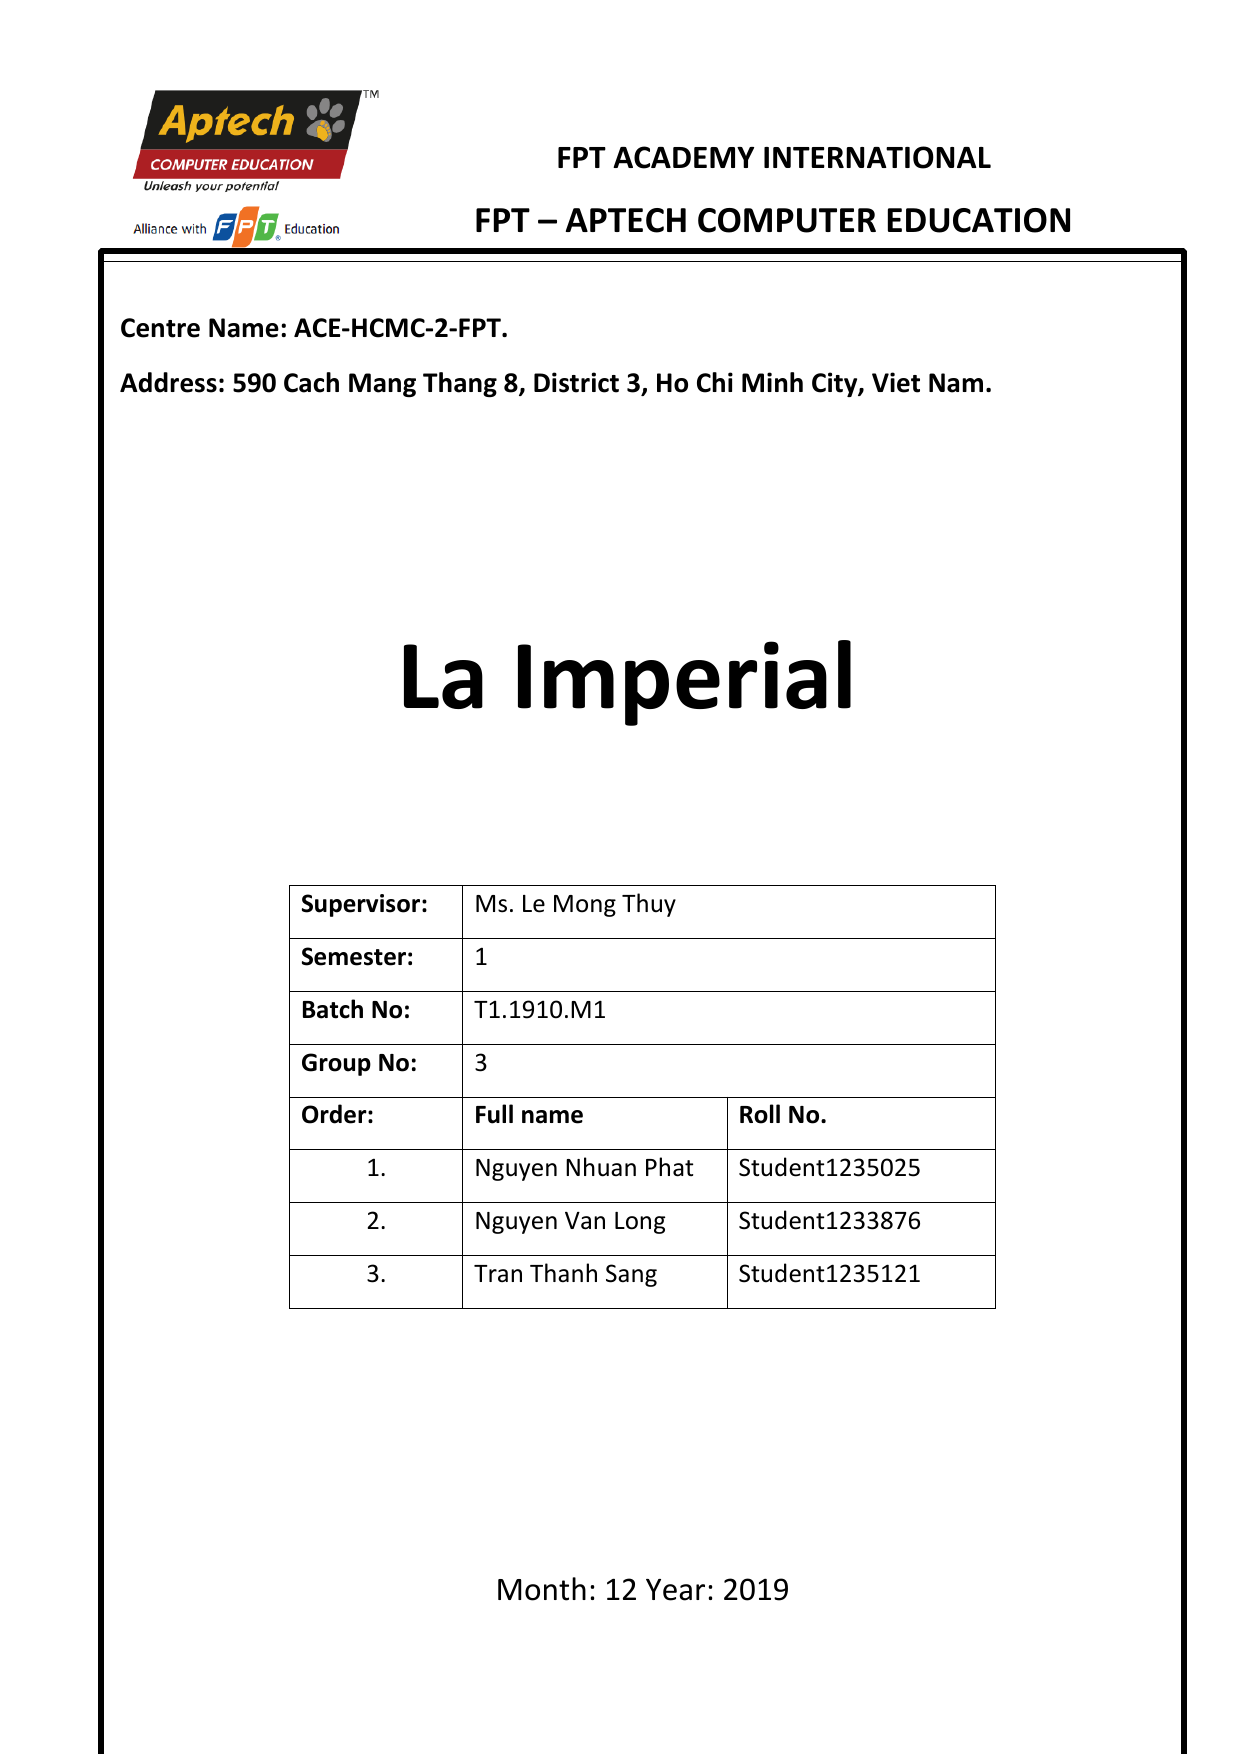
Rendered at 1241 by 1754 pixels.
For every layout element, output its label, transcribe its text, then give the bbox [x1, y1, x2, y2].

table_cell Group No: [290, 1045, 462, 1097]
table_cell 2. [290, 1203, 462, 1255]
table_cell 1 [463, 939, 995, 991]
table_cell Order: [290, 1098, 462, 1149]
table_cell Semester: [290, 939, 462, 991]
table_cell 3 [463, 1045, 995, 1097]
table_cell Roll No. [728, 1098, 995, 1149]
table_cell Full name [463, 1098, 727, 1149]
text Centre Name: ACE-HCMC-2-FPT. [120, 309, 1165, 344]
table_cell Nguyen Nhuan Phat [463, 1150, 727, 1202]
table_cell 3. [290, 1256, 462, 1308]
table_cell 1. [290, 1150, 462, 1202]
table_header FPT ACADEMY INTERNATIONAL FPT – APTECH COMPUTER EDUCATION [361, 75, 1186, 249]
table_header Supervisor: [290, 886, 462, 938]
table_cell T1.1910.M1 [463, 992, 995, 1044]
table_cell Student1235025 [728, 1150, 995, 1202]
table_header [100, 75, 361, 248]
table_cell Batch No: [290, 992, 462, 1044]
table_cell Tran Thanh Sang [463, 1256, 727, 1308]
table_cell Student1235121 [728, 1256, 995, 1308]
text Address: 590 Cach Mang Thang 8, District 3, Ho Chi Minh City, Viet Nam. [120, 364, 1165, 399]
table_cell Nguyen Van Long [463, 1203, 727, 1255]
text Month: 12 Year: 2019 [120, 1568, 1165, 1608]
text La Imperial [120, 612, 1165, 734]
table_header [104, 254, 361, 261]
table_header Ms. Le Mong Thuy [463, 886, 995, 938]
picture [129, 83, 382, 248]
table_cell Student1233876 [728, 1203, 995, 1255]
